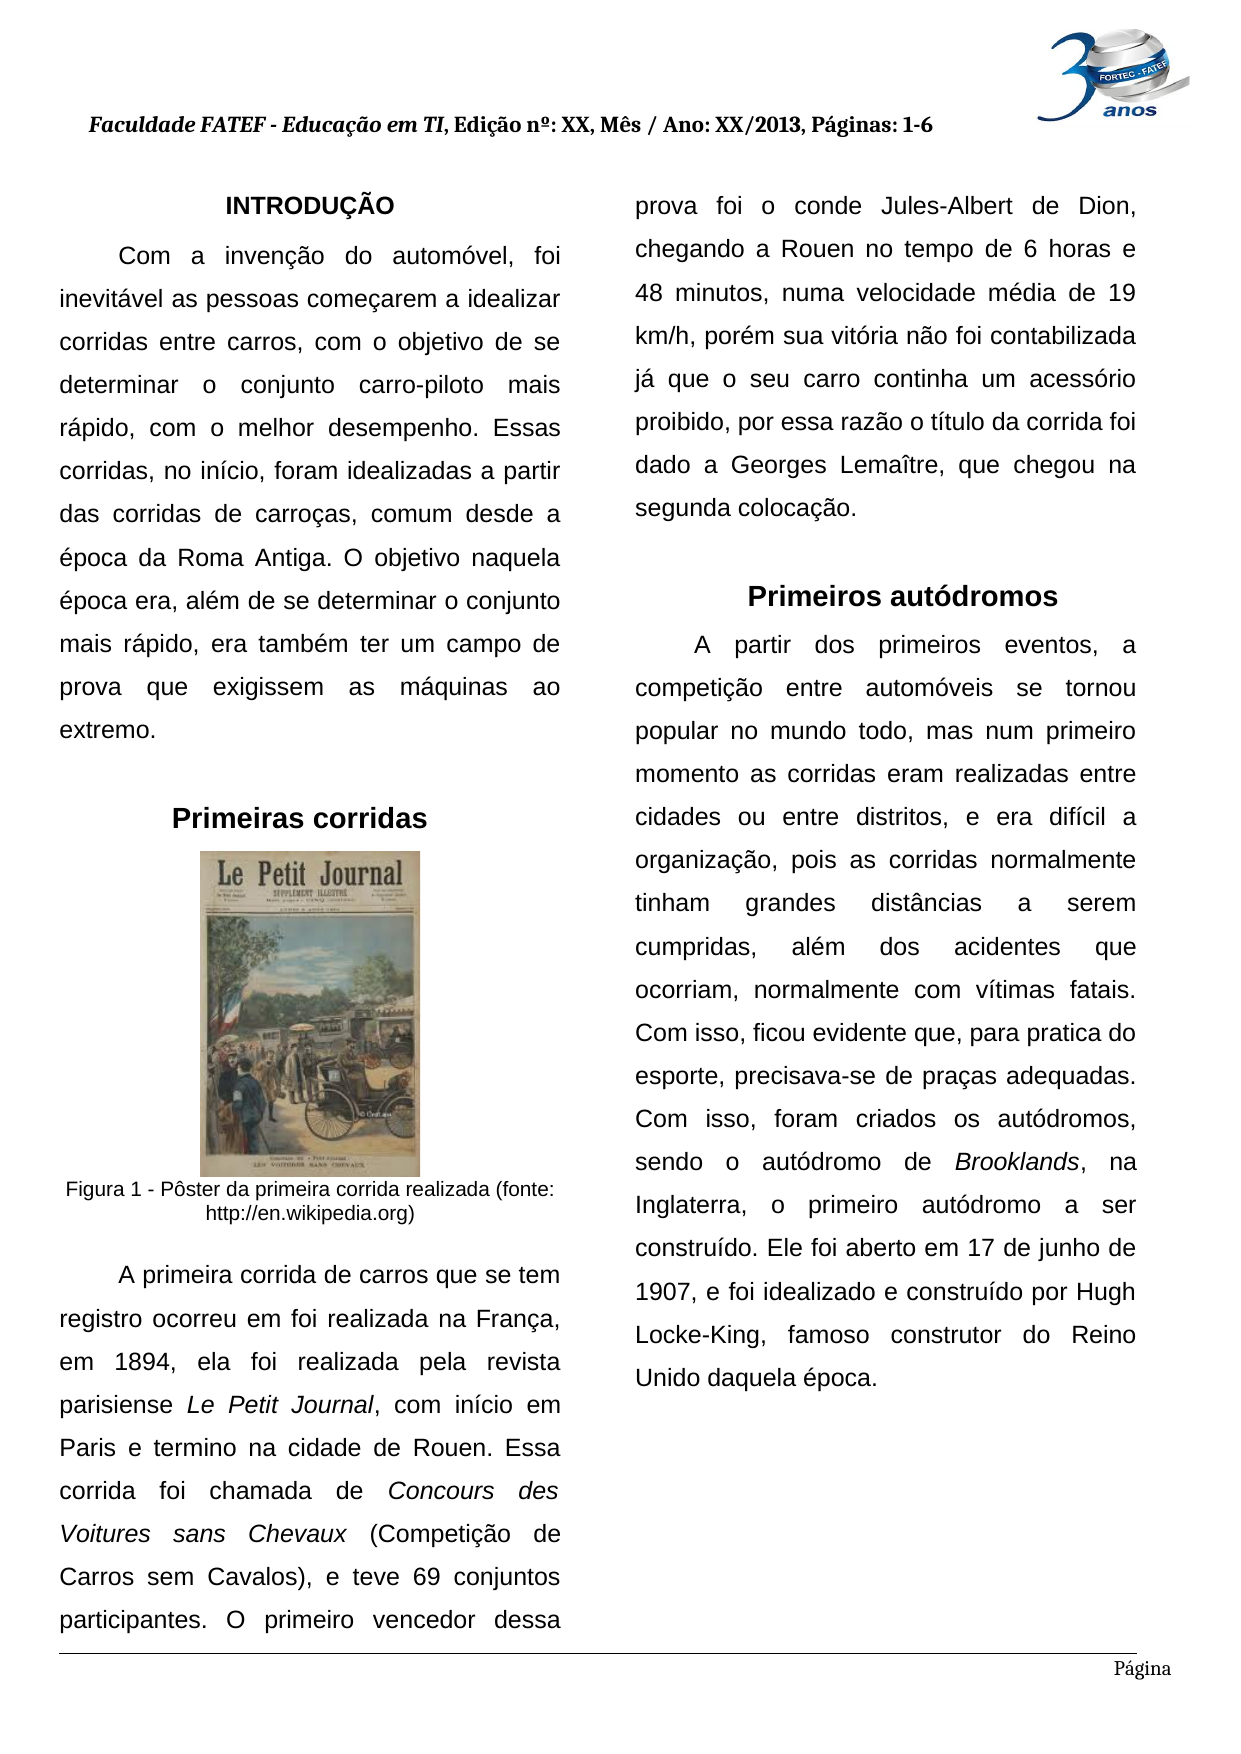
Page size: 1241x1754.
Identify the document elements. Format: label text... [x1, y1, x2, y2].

picture [1030, 29, 1195, 128]
text A primeira corrida de carros que se tem registro ocorreu em foi realizada na França, em 1894, ela foi realizada pela revista parisiense Le Petit Journal, com início em Paris e termino na cidade de Rouen. Essa corrida foi chamada de Concours des Voitures sans Chevaux (Competição de Carros sem Cavalos), e teve 69 conjuntos participantes. O primeiro vencedor dessa prova foi o conde Jules-Albert de Dion, chegando a Rouen no tempo de 6 horas e 48 minutos, numa velocidade média de 19 km/h, porém sua vitória não foi contabilizada já que o seu carro continha um acessório proibido, por essa razão o título da corrida foi dado a Georges Lemaître, que chegou na segunda colocação. [59, 1260, 561, 1634]
text Primeiras corridas [172, 801, 561, 835]
picture [200, 851, 421, 1177]
text Com a invenção do automóvel, foi inevitável as pessoas começarem a idealizar corridas entre carros, com o objetivo de se determinar o conjunto carro-piloto mais rápido, com o melhor desempenho. Essas corridas, no início, foram idealizadas a partir das corridas de carroças, comum desde a época da Roma Antiga. O objetivo naquela época era, além de se determinar o conjunto mais rápido, era também ter um campo de prova que exigissem as máquinas ao extremo. [59, 241, 561, 744]
text A primeira corrida de carros que se tem registro ocorreu em foi realizada na França, em 1894, ela foi realizada pela revista parisiense Le Petit Journal, com início em Paris e termino na cidade de Rouen. Essa corrida foi chamada de Concours des Voitures sans Chevaux (Competição de Carros sem Cavalos), e teve 69 conjuntos participantes. O primeiro vencedor dessa prova foi o conde Jules-Albert de Dion, chegando a Rouen no tempo de 6 horas e 48 minutos, numa velocidade média de 19 km/h, porém sua vitória não foi contabilizada já que o seu carro continha um acessório proibido, por essa razão o título da corrida foi dado a Georges Lemaître, que chegou na segunda colocação. [635, 191, 1137, 522]
text Primeiros autódromos [747, 579, 1137, 613]
text INTRODUÇÃO [59, 191, 561, 220]
text A partir dos primeiros eventos, a competição entre automóveis se tornou popular no mundo todo, mas num primeiro momento as corridas eram realizadas entre cidades ou entre distritos, e era difícil a organização, pois as corridas normalmente tinham grandes distâncias a serem cumpridas, além dos acidentes que ocorriam, normalmente com vítimas fatais. Com isso, ficou evidente que, para pratica do esporte, precisava-se de praças adequadas. Com isso, foram criados os autódromos, sendo o autódromo de Brooklands, na Inglaterra, o primeiro autódromo a ser construído. Ele foi aberto em 17 de junho de 1907, e foi idealizado e construído por Hugh Locke-King, famoso construtor do Reino Unido daquela época. [635, 630, 1137, 1392]
